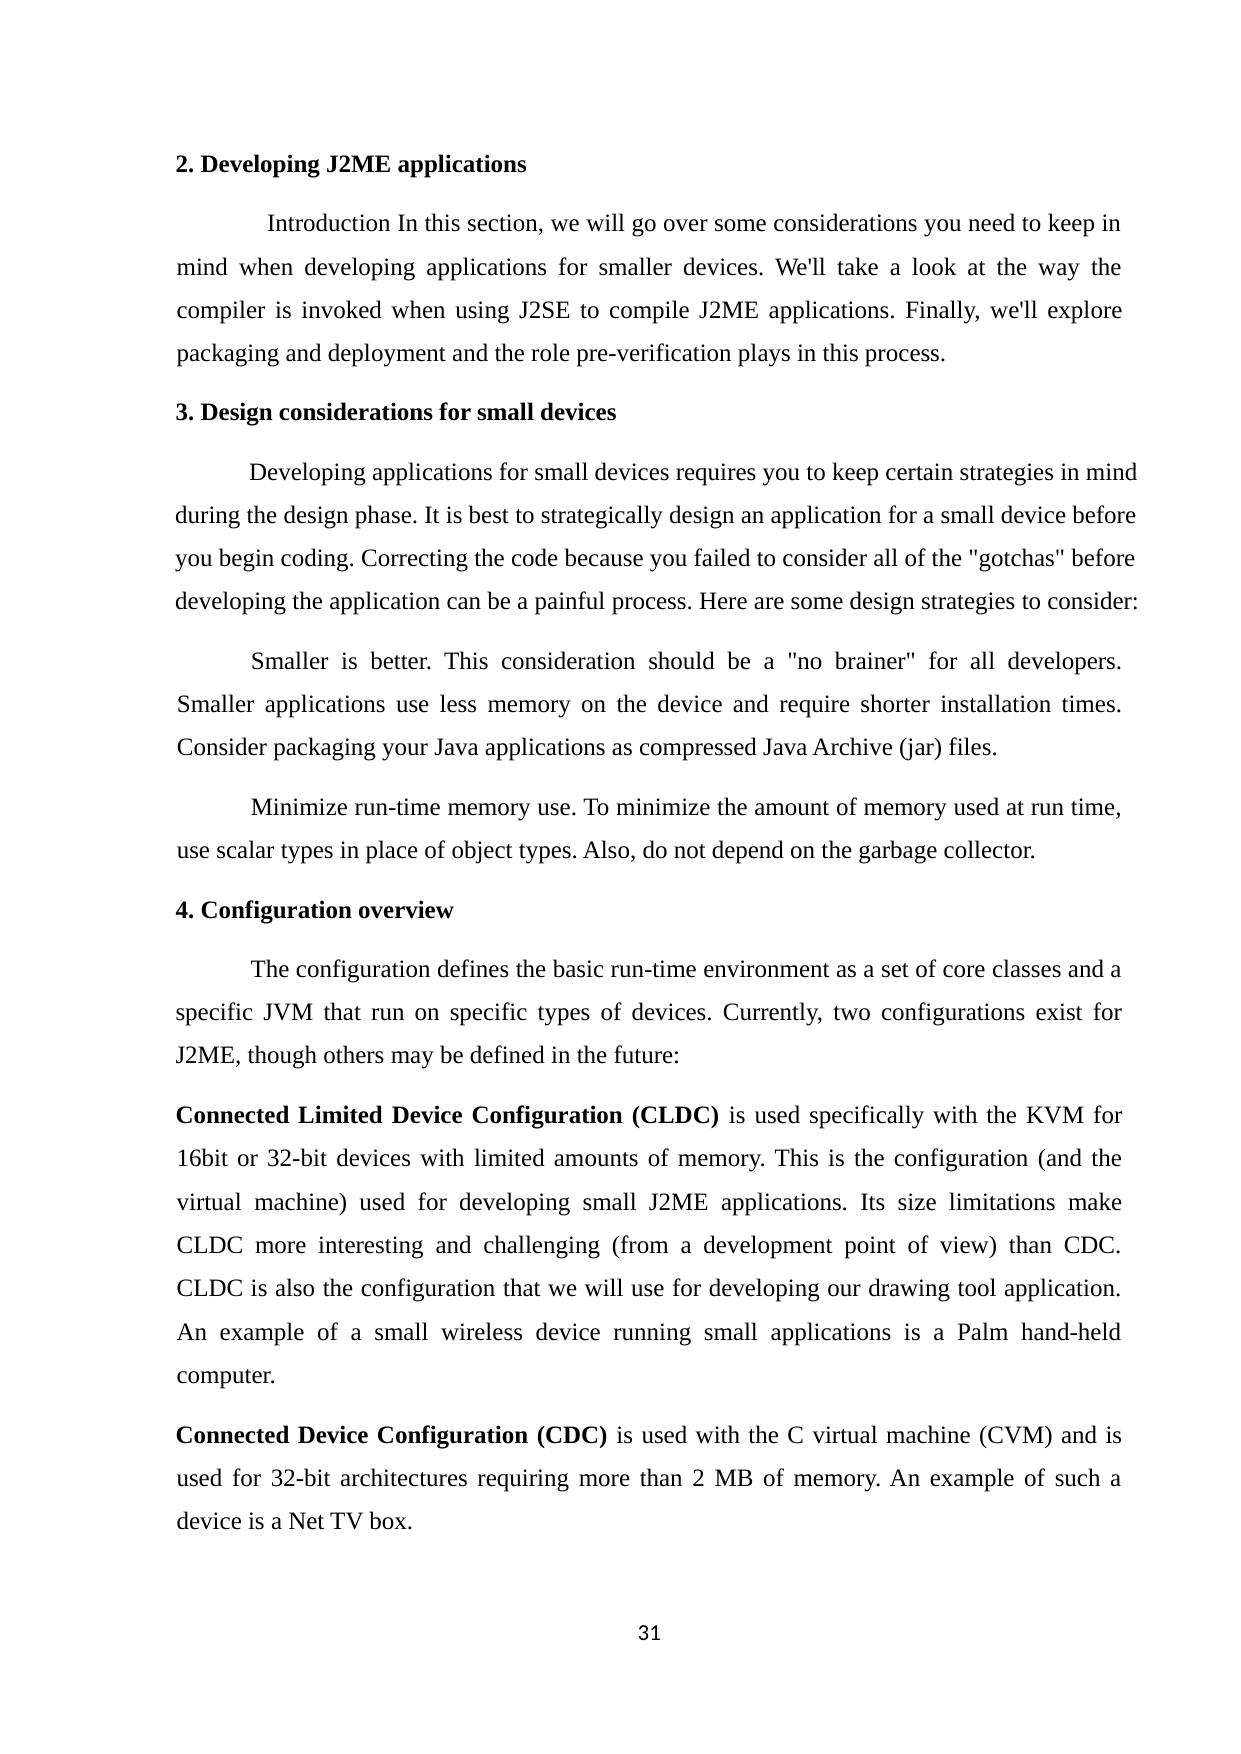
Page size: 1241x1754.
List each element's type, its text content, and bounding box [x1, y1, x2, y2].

text Connected Device Configuration (CDC) is used with the C virtual machine (CVM) and is used for 32-bit architectures requiring more than 2 MB of memory. An example of such a device is a Net TV box. [175, 1420, 1123, 1535]
text Connected Limited Device Configuration (CLDC) is used specifically with the KVM for 16bit or 32-bit devices with limited amounts of memory. This is the configuration (and the virtual machine) used for developing small J2ME applications. Its size limitations make CLDC more interesting and challenging (from a development point of view) than CDC. CLDC is also the configuration that we will use for developing our drawing tool application. An example of a small wireless device running small applications is a Palm hand-held computer. [175, 1100, 1123, 1389]
subtitle 3. Design considerations for small devices [175, 397, 1158, 426]
text Minimize run-time memory use. To minimize the amount of memory used at run time, use scalar types in place of object types. Also, do not depend on the garbage collector. [177, 792, 1123, 864]
text Developing applications for small devices requires you to keep certain strategies in mind during the design phase. It is best to strategically design an application for a small device before you begin coding. Correcting the code because you failed to consider all of the "gotchas" before developing the application can be a painful process. Here are some design strategies to consider: [174, 457, 1158, 615]
subtitle 2. Developing J2ME applications [175, 149, 1158, 178]
text The configuration defines the basic run-time environment as a set of core classes and a specific JVM that run on specific types of devices. Currently, two configurations exist for J2ME, though others may be defined in the future: [175, 954, 1123, 1069]
text Smaller is better. This consideration should be a "no brainer" for all developers. Smaller applications use less memory on the device and require shorter installation times. Consider packaging your Java applications as compressed Java Archive (jar) files. [177, 646, 1123, 761]
subtitle 4. Configuration overview [175, 895, 1158, 923]
text Introduction In this section, we will go over some considerations you need to keep in mind when developing applications for smaller devices. We'll take a look at the way the compiler is invoked when using J2SE to compile J2ME applications. Finally, we'll explore packaging and deployment and the role pre-verification plays in this process. [175, 208, 1123, 367]
